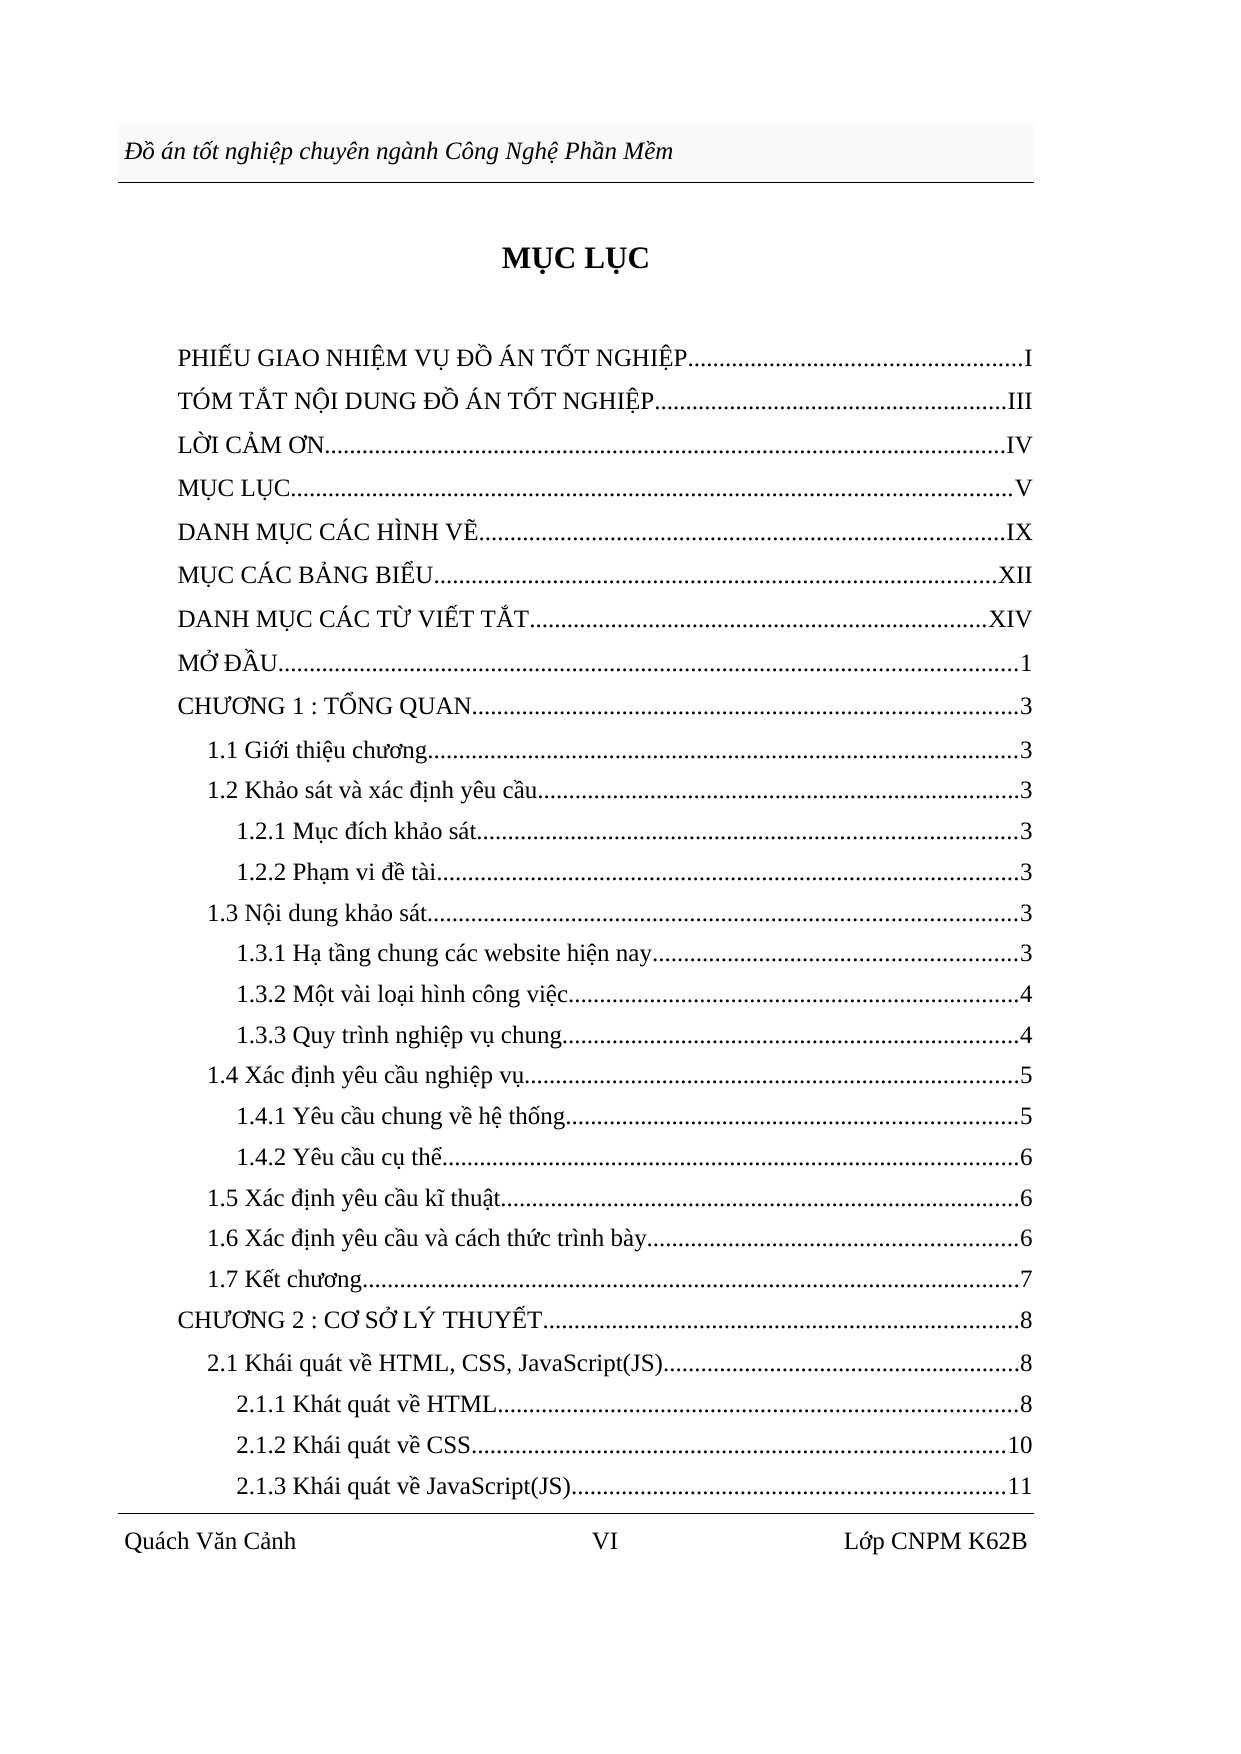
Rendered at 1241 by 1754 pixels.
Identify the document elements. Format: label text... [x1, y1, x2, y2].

text MỤC LỤC V [118, 473, 1033, 502]
text TÓM TẮT NỘI DUNG ĐỒ ÁN TỐT NGHIỆP III [118, 386, 1033, 415]
text 1.7 Kết chương 7 [148, 1264, 1033, 1293]
text 1.2.1 Mục đích khảo sát 3 [177, 816, 1033, 845]
text 1.5 Xác định yêu cầu kĩ thuật 6 [148, 1183, 1033, 1212]
text 1.3 Nội dung khảo sát 3 [148, 898, 1033, 926]
text 1.3.2 Một vài loại hình công việc 4 [177, 979, 1033, 1008]
text CHƯƠNG 2 : CƠ SỞ LÝ THUYẾT 8 [118, 1305, 1033, 1334]
text 1.4.1 Yêu cầu chung về hệ thống 5 [177, 1101, 1033, 1130]
text 1.2.2 Phạm vi đề tài 3 [177, 857, 1033, 886]
subtitle MỤC LỤC [118, 239, 1033, 275]
text 1.3.3 Quy trình nghiệp vụ chung 4 [177, 1020, 1033, 1049]
text 1.4 Xác định yêu cầu nghiệp vụ 5 [148, 1061, 1033, 1089]
text CHƯƠNG 1 : TỔNG QUAN 3 [118, 691, 1033, 720]
text 1.6 Xác định yêu cầu và cách thức trình bày 6 [148, 1223, 1033, 1252]
text 2.1.1 Khát quát về HTML 8 [177, 1389, 1033, 1418]
text 1.3.1 Hạ tầng chung các website hiện nay 3 [177, 938, 1033, 967]
text 2.1.3 Khái quát về JavaScript(JS) 11 [177, 1471, 1033, 1499]
text DANH MỤC CÁC TỪ VIẾT TẮT XIV [118, 604, 1033, 633]
text MỤC CÁC BẢNG BIỂU XII [118, 561, 1033, 589]
text DANH MỤC CÁC HÌNH VẼ IX [118, 517, 1033, 546]
text 1.4.2 Yêu cầu cụ thể 6 [177, 1142, 1033, 1171]
text PHIẾU GIAO NHIỆM VỤ ĐỒ ÁN TỐT NGHIỆP I [118, 343, 1033, 372]
text 1.1 Giới thiệu chương 3 [148, 735, 1033, 763]
text 2.1 Khái quát về HTML, CSS, JavaScript(JS) 8 [148, 1348, 1033, 1377]
text MỞ ĐẦU 1 [118, 648, 1033, 676]
text 2.1.2 Khái quát về CSS 10 [177, 1430, 1033, 1459]
text LỜI CẢM ƠN IV [118, 430, 1033, 459]
text 1.2 Khảo sát và xác định yêu cầu 3 [148, 776, 1033, 804]
